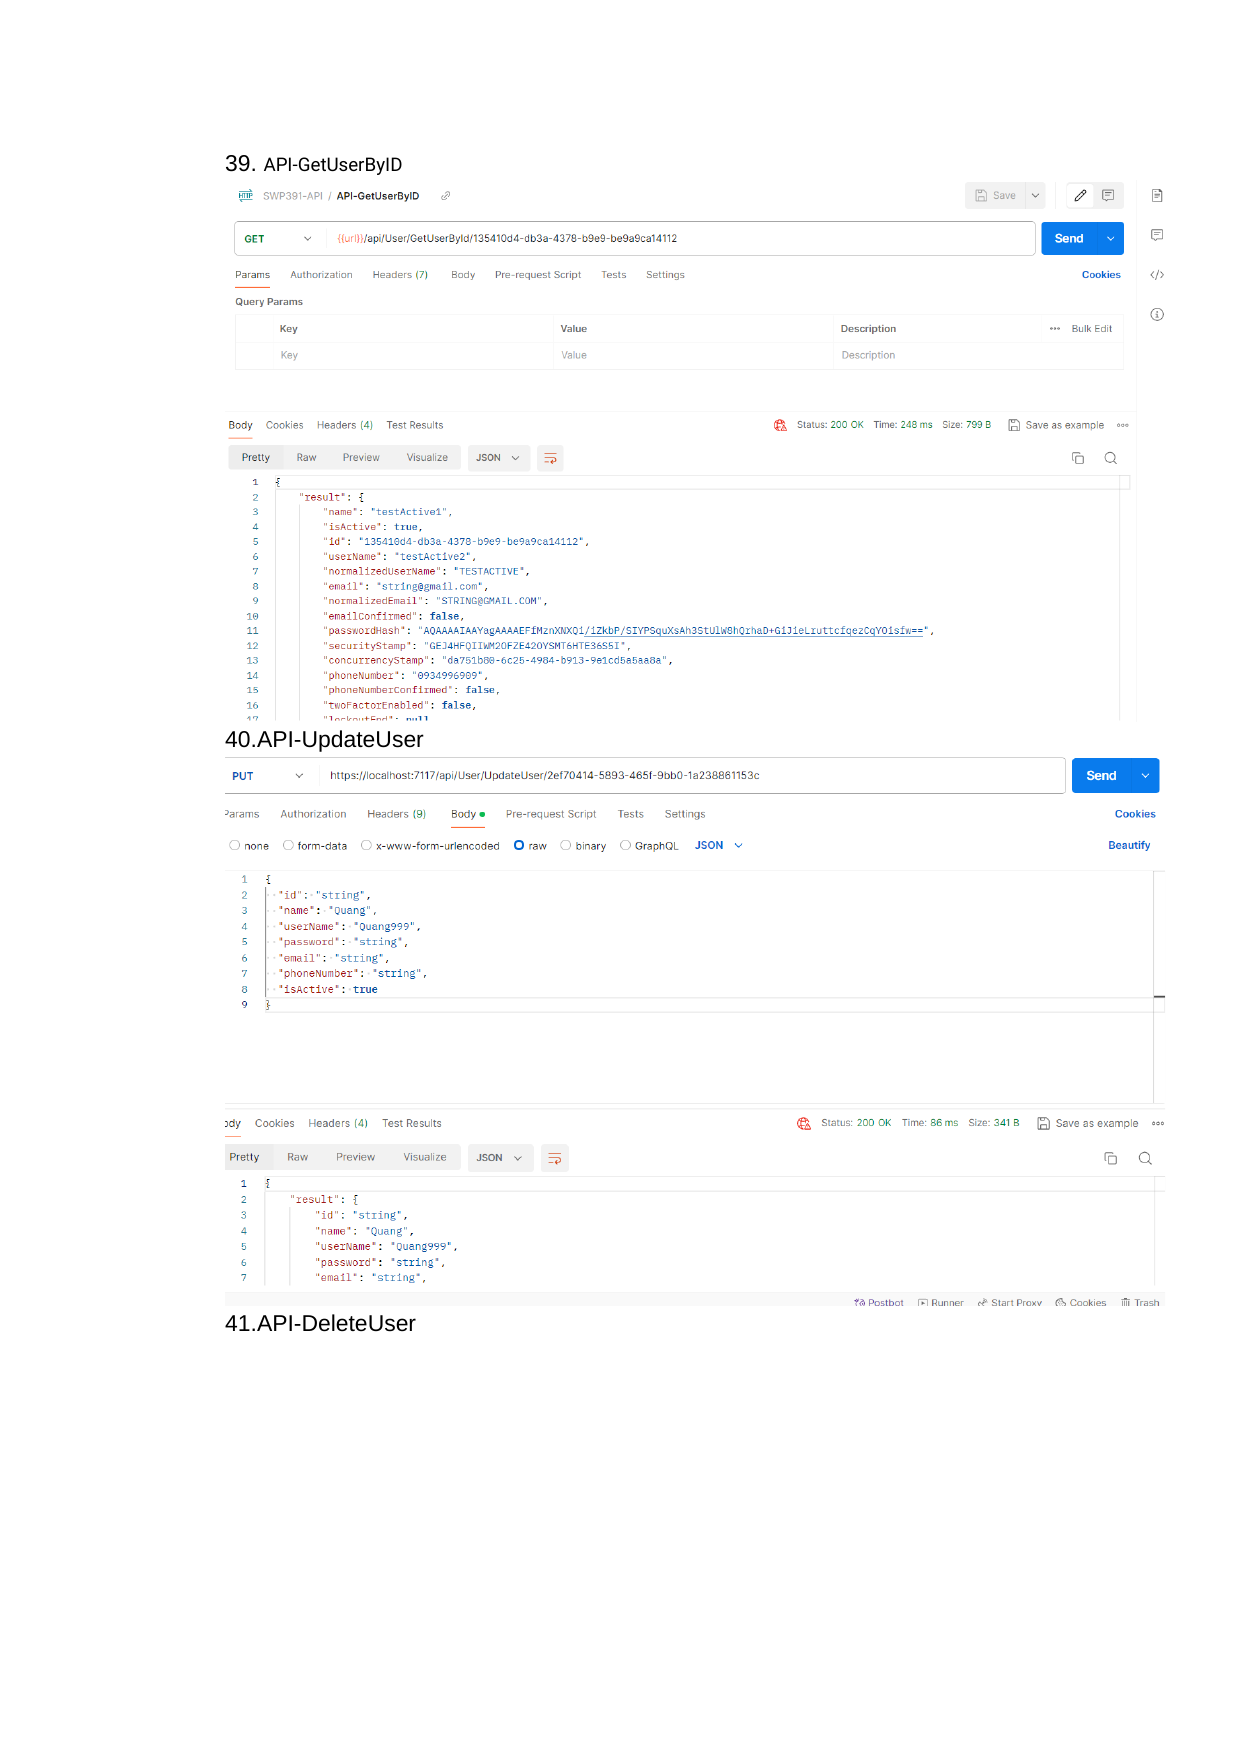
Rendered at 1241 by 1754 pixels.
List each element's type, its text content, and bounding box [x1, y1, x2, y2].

text 39. API-GetUserByID [225, 150, 1090, 176]
text 41.API-DeleteUser [225, 1310, 1090, 1336]
text 40.API-UpdateUser [225, 726, 1090, 752]
picture [225, 180, 1166, 722]
picture [225, 756, 1166, 1306]
